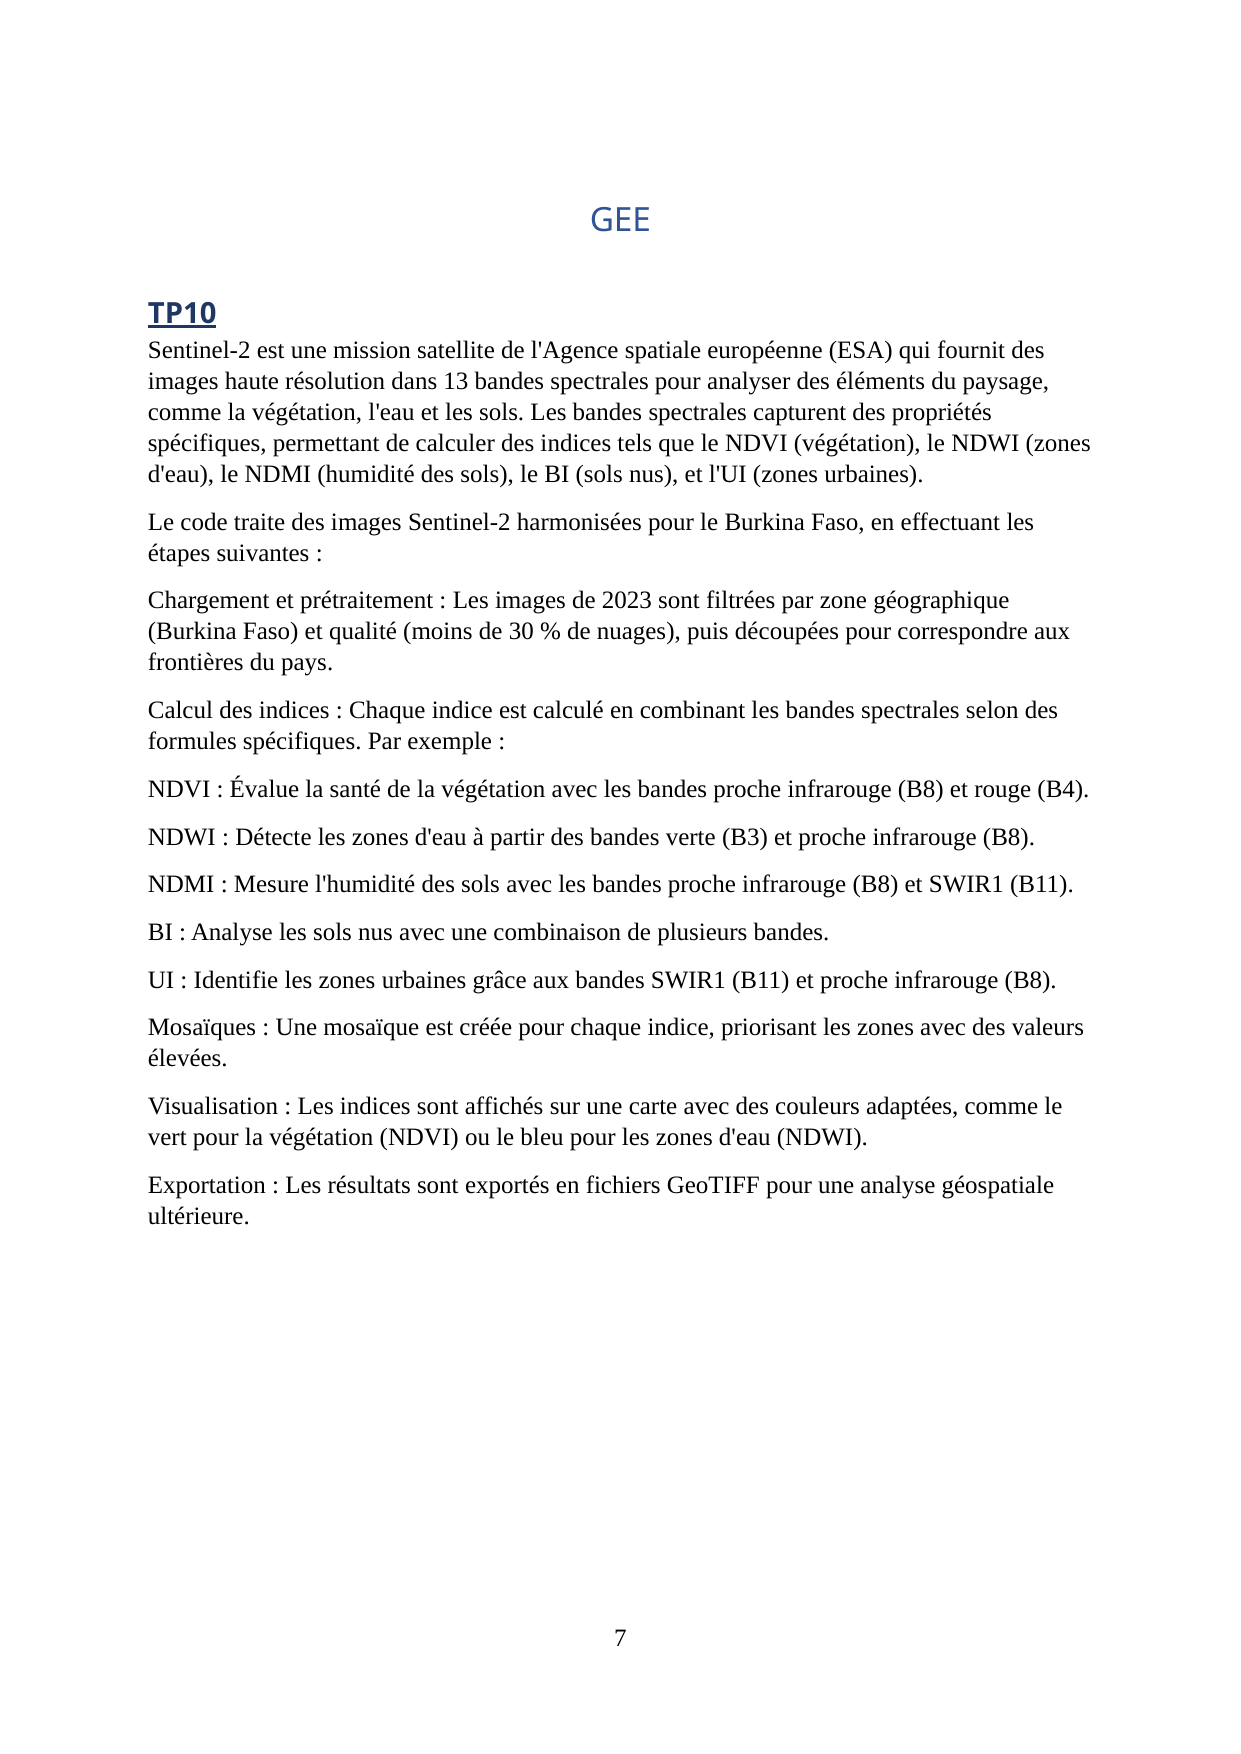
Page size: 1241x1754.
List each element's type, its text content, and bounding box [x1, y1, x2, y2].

text Exportation : Les résultats sont exportés en fichiers GeoTIFF pour une analyse géospatiale ultérieure. [148, 1170, 1093, 1230]
text NDWI : Détecte les zones d'eau à partir des bandes verte (B3) et proche infrarouge (B8). [148, 822, 1093, 850]
text Mosaïques : Une mosaïque est créée pour chaque indice, priorisant les zones avec des valeurs élevées. [148, 1012, 1093, 1072]
subtitle GEE [148, 195, 1093, 241]
text Le code traite des images Sentinel-2 harmonisées pour le Burkina Faso, en effectuant les étapes suivantes : [148, 507, 1093, 566]
text BI : Analyse les sols nus avec une combinaison de plusieurs bandes. [148, 917, 1093, 946]
text Calcul des indices : Chaque indice est calculé en combinant les bandes spectrales selon des formules spécifiques. Par exemple : [148, 695, 1093, 755]
subtitle TP10 [148, 292, 1093, 332]
text NDVI : Évalue la santé de la végétation avec les bandes proche infrarouge (B8) et rouge (B4). [148, 774, 1093, 803]
text UI : Identifie les zones urbaines grâce aux bandes SWIR1 (B11) et proche infrarouge (B8). [148, 965, 1093, 993]
text Chargement et prétraitement : Les images de 2023 sont filtrées par zone géographique (Burkina Faso) et qualité (moins de 30 % de nuages), puis découpées pour correspondre aux frontières du pays. [148, 585, 1093, 676]
text Sentinel-2 est une mission satellite de l'Agence spatiale européenne (ESA) qui fournit des images haute résolution dans 13 bandes spectrales pour analyser des éléments du paysage, comme la végétation, l'eau et les sols. Les bandes spectrales capturent des propriétés spécifiques, permettant de calculer des indices tels que le NDVI (végétation), le NDWI (zones d'eau), le NDMI (humidité des sols), le BI (sols nus), et l'UI (zones urbaines). [148, 335, 1093, 488]
text NDMI : Mesure l'humidité des sols avec les bandes proche infrarouge (B8) et SWIR1 (B11). [148, 869, 1093, 898]
text Visualisation : Les indices sont affichés sur une carte avec des couleurs adaptées, comme le vert pour la végétation (NDVI) ou le bleu pour les zones d'eau (NDWI). [148, 1091, 1093, 1151]
